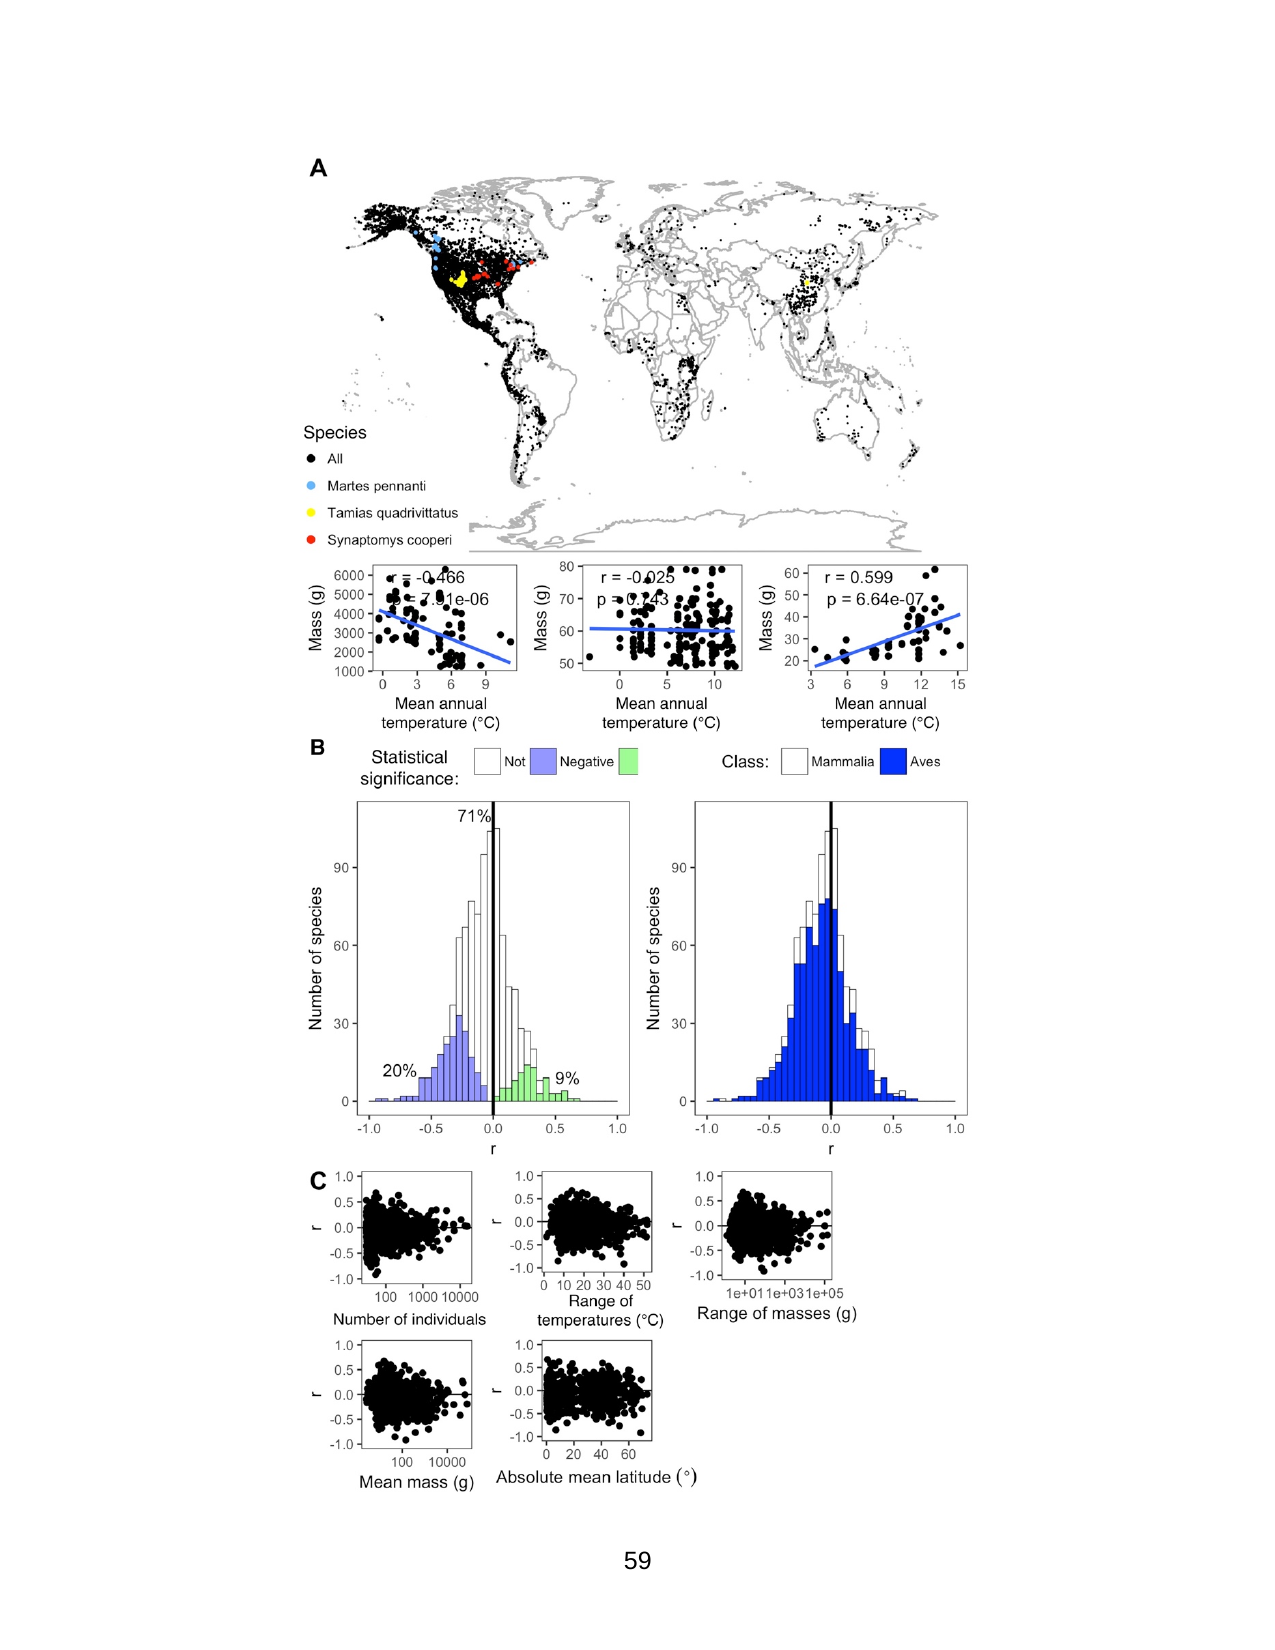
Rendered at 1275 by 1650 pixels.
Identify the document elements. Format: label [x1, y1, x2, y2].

picture [300, 150, 976, 1500]
